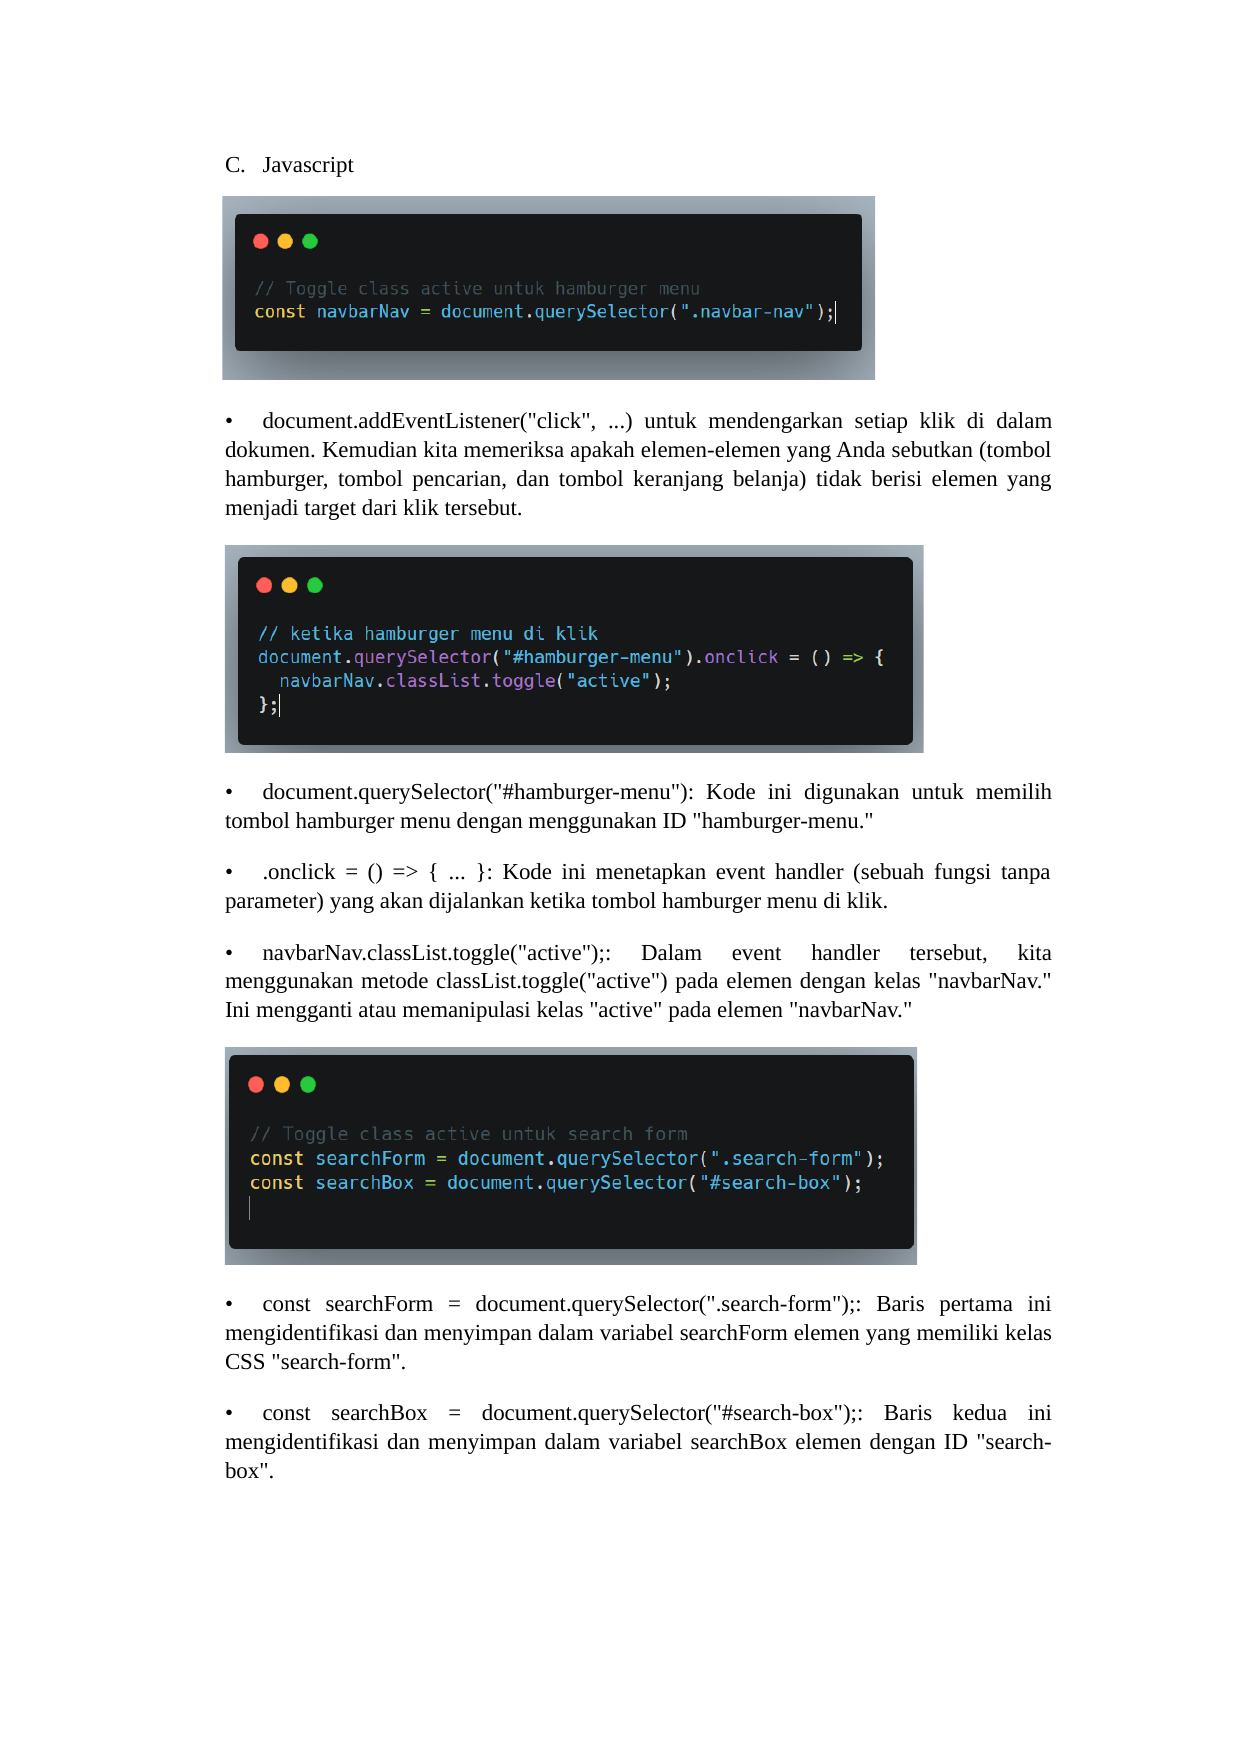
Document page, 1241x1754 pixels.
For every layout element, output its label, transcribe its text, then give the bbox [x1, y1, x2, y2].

text • const searchForm = document.querySelector(".search-form");: Baris pertama ini mengidentifikasi dan menyimpan dalam variabel searchForm elemen yang memiliki kelas CSS "search-form". [225, 1290, 1053, 1374]
list Javascript [225, 151, 1053, 177]
picture [224, 545, 924, 753]
text • const searchBox = document.querySelector("#search-box");: Baris kedua ini mengidentifikasi dan menyimpan dalam variabel searchBox elemen dengan ID "search-box". [225, 1399, 1053, 1484]
picture [222, 196, 876, 380]
text • document.querySelector("#hamburger-menu"): Kode ini digunakan untuk memilih tombol hamburger menu dengan menggunakan ID "hamburger-menu." [225, 778, 1053, 833]
text • navbarNav.classList.toggle("active");: Dalam event handler tersebut, kita menggunakan metode classList.toggle("active") pada elemen dengan kelas "navbarNav." Ini mengganti atau memanipulasi kelas "active" pada elemen "navbarNav." [225, 938, 1053, 1023]
picture [224, 1047, 918, 1265]
text • .onclick = () => { ... }: Kode ini menetapkan event handler (sebuah fungsi tanpa parameter) yang akan dijalankan ketika tombol hamburger menu di klik. [225, 858, 1053, 913]
